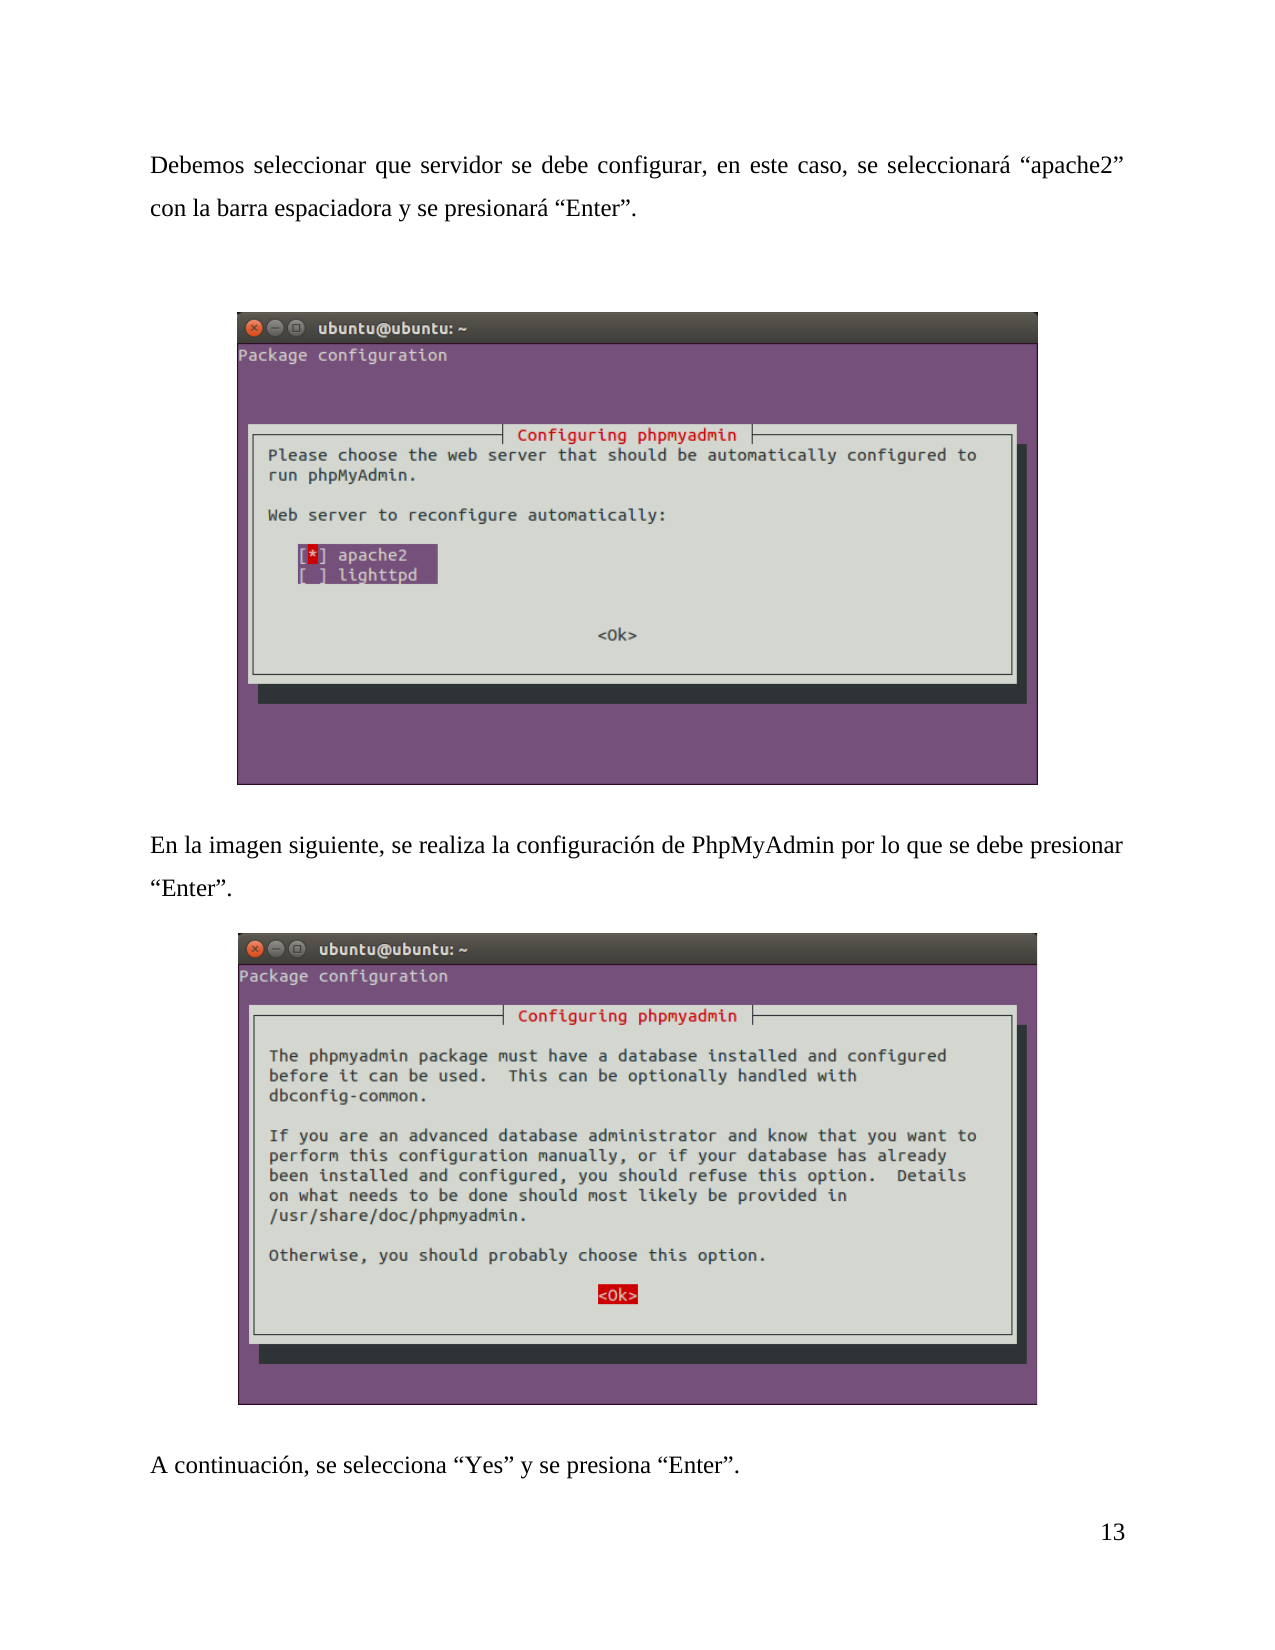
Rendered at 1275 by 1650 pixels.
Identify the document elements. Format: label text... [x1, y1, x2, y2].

text Debemos seleccionar que servidor se debe configurar, en este caso, se seleccionará “apache2” con la barra espaciadora y se presionará “Enter”. [150, 150, 1125, 222]
picture [237, 312, 1038, 785]
picture [238, 933, 1038, 1405]
text En la imagen siguiente, se realiza la configuración de PhpMyAdmin por lo que se debe presionar “Enter”. [150, 830, 1125, 902]
text A continuación, se selecciona “Yes” y se presiona “Enter”. [150, 1450, 1125, 1478]
